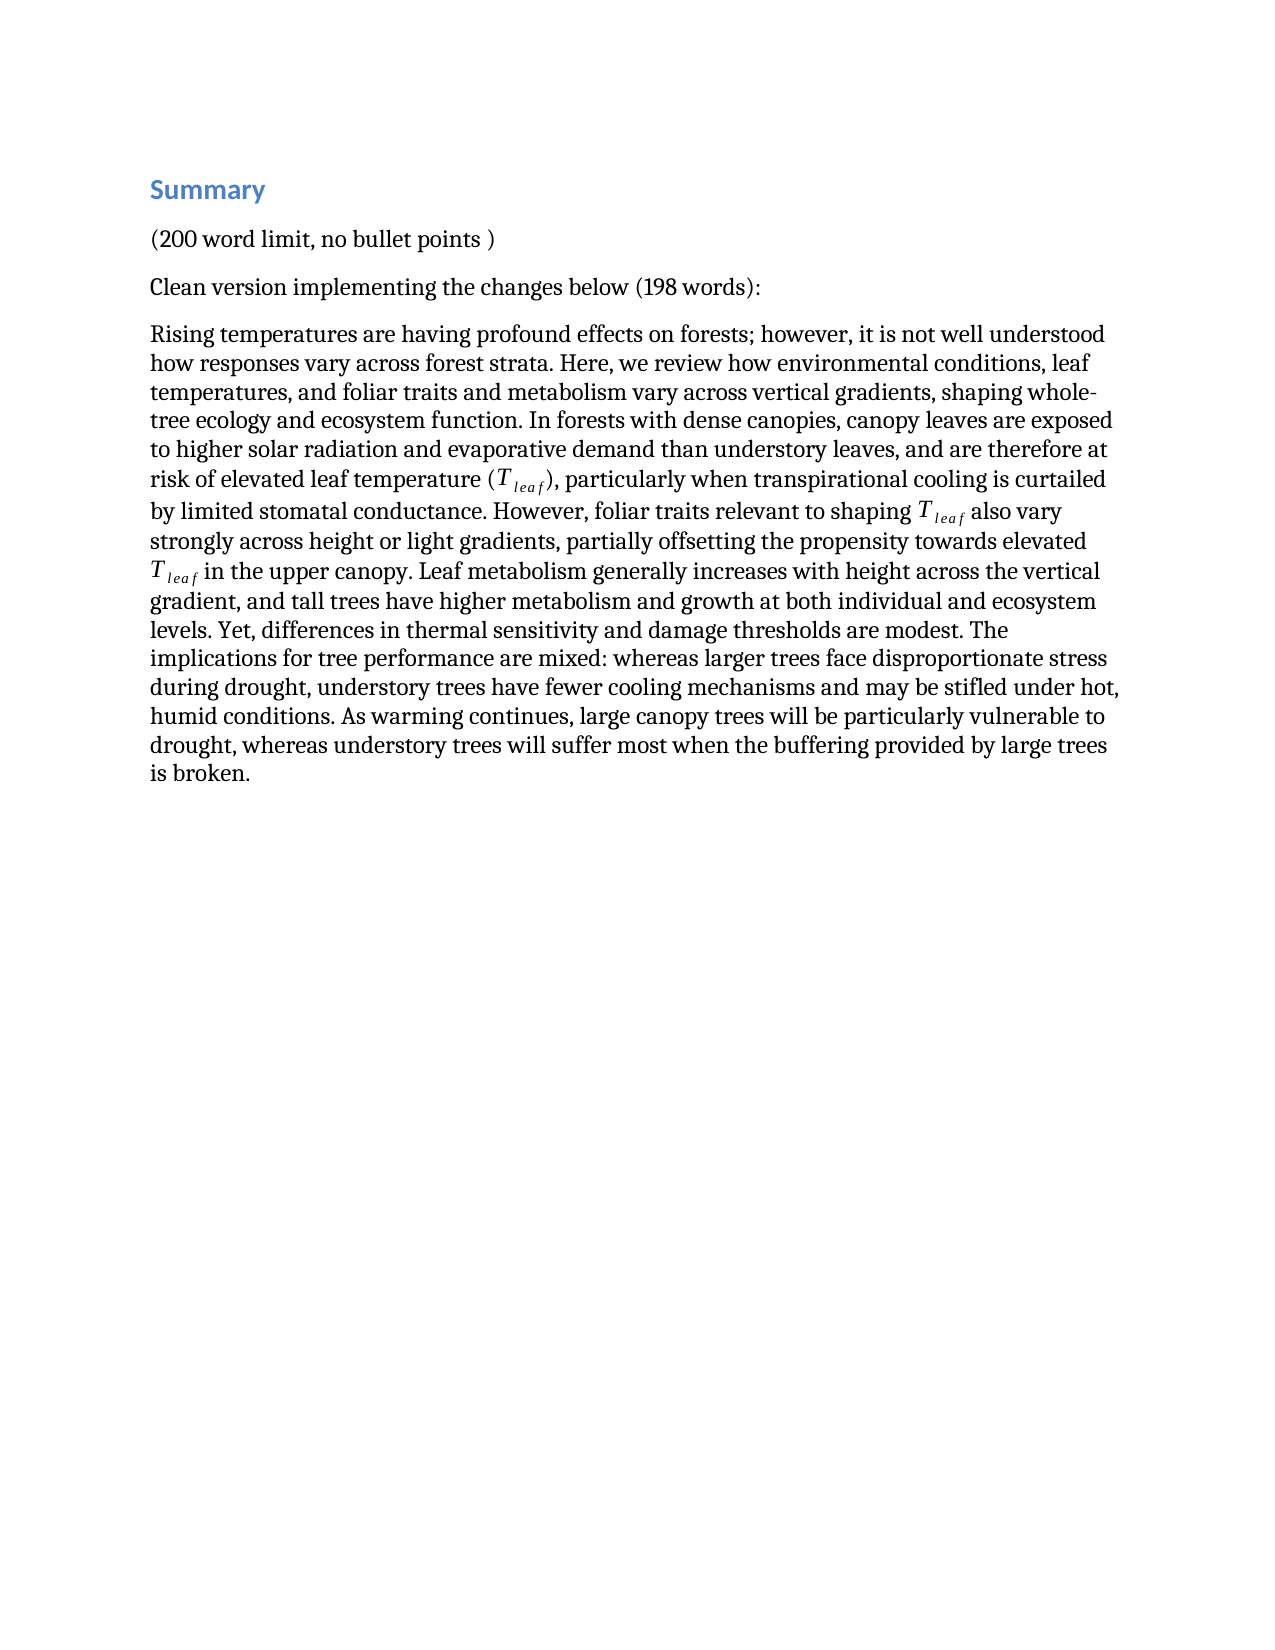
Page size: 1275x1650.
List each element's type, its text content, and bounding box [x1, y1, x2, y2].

text Clean version implementing the changes below (198 words): [150, 273, 1125, 301]
text (200 word limit, no bullet points ) [150, 225, 1125, 254]
text Rising temperatures are having profound effects on forests; however, it is not well understood how responses vary across forest strata. Here, we review how environmental conditions, leaf temperatures, and foliar traits and metabolism vary across vertical gradients, shaping whole-tree ecology and ecosystem function. In forests with dense canopies, canopy leaves are exposed to higher solar radiation and evaporative demand than understory leaves, and are therefore at risk of elevated leaf temperature (), particularly when transpirational cooling is curtailed by limited stomatal conductance. However, foliar traits relevant to shaping also vary strongly across height or light gradients, partially offsetting the propensity towards elevated in the upper canopy. Leaf metabolism generally increases with height across the vertical gradient, and tall trees have higher metabolism and growth at both individual and ecosystem levels. Yet, differences in thermal sensitivity and damage thresholds are modest. The implications for tree performance are mixed: whereas larger trees face disproportionate stress during drought, understory trees have fewer cooling mechanisms and may be stifled under hot, humid conditions. As warming continues, large canopy trees will be particularly vulnerable to drought, whereas understory trees will suffer most when the buffering provided by large trees is broken. [150, 320, 1125, 788]
subtitle Summary [150, 171, 1125, 206]
